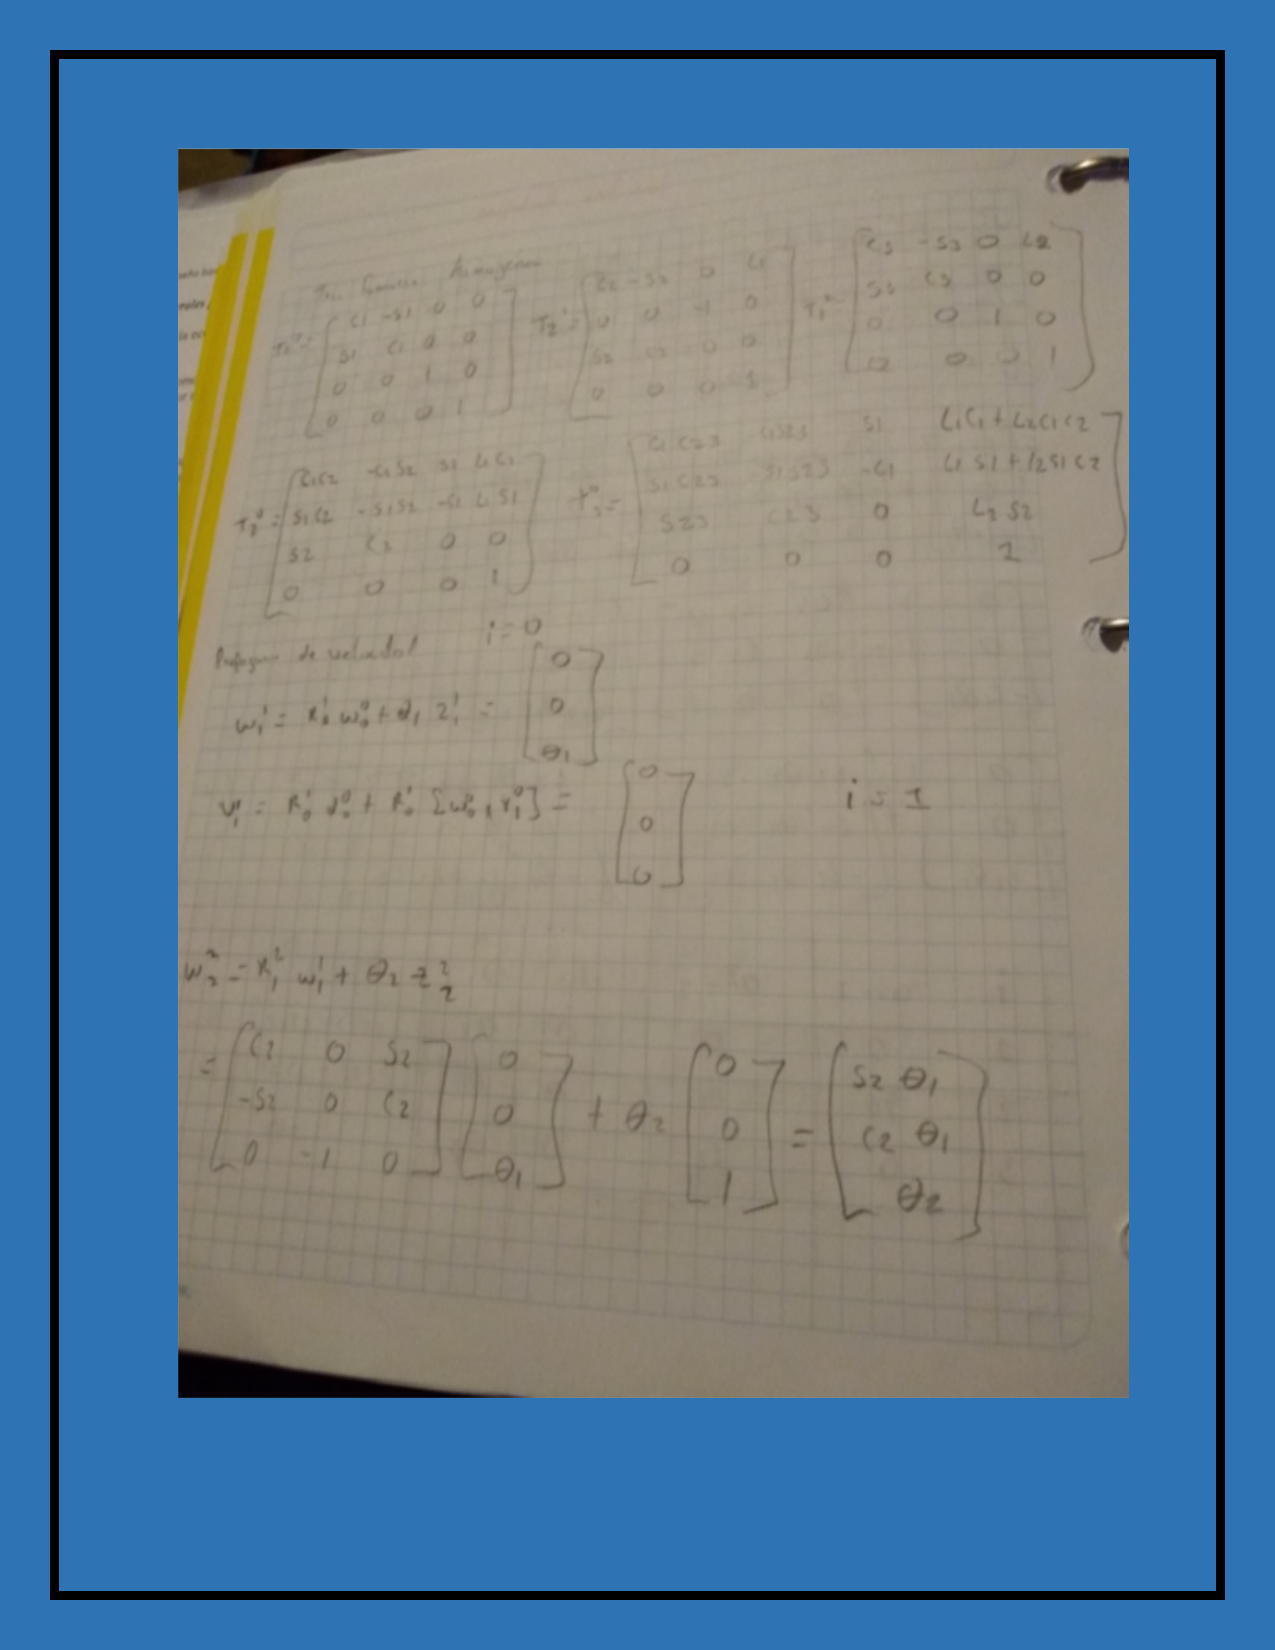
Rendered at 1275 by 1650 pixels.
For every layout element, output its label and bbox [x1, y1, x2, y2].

picture [179, 150, 1129, 1397]
